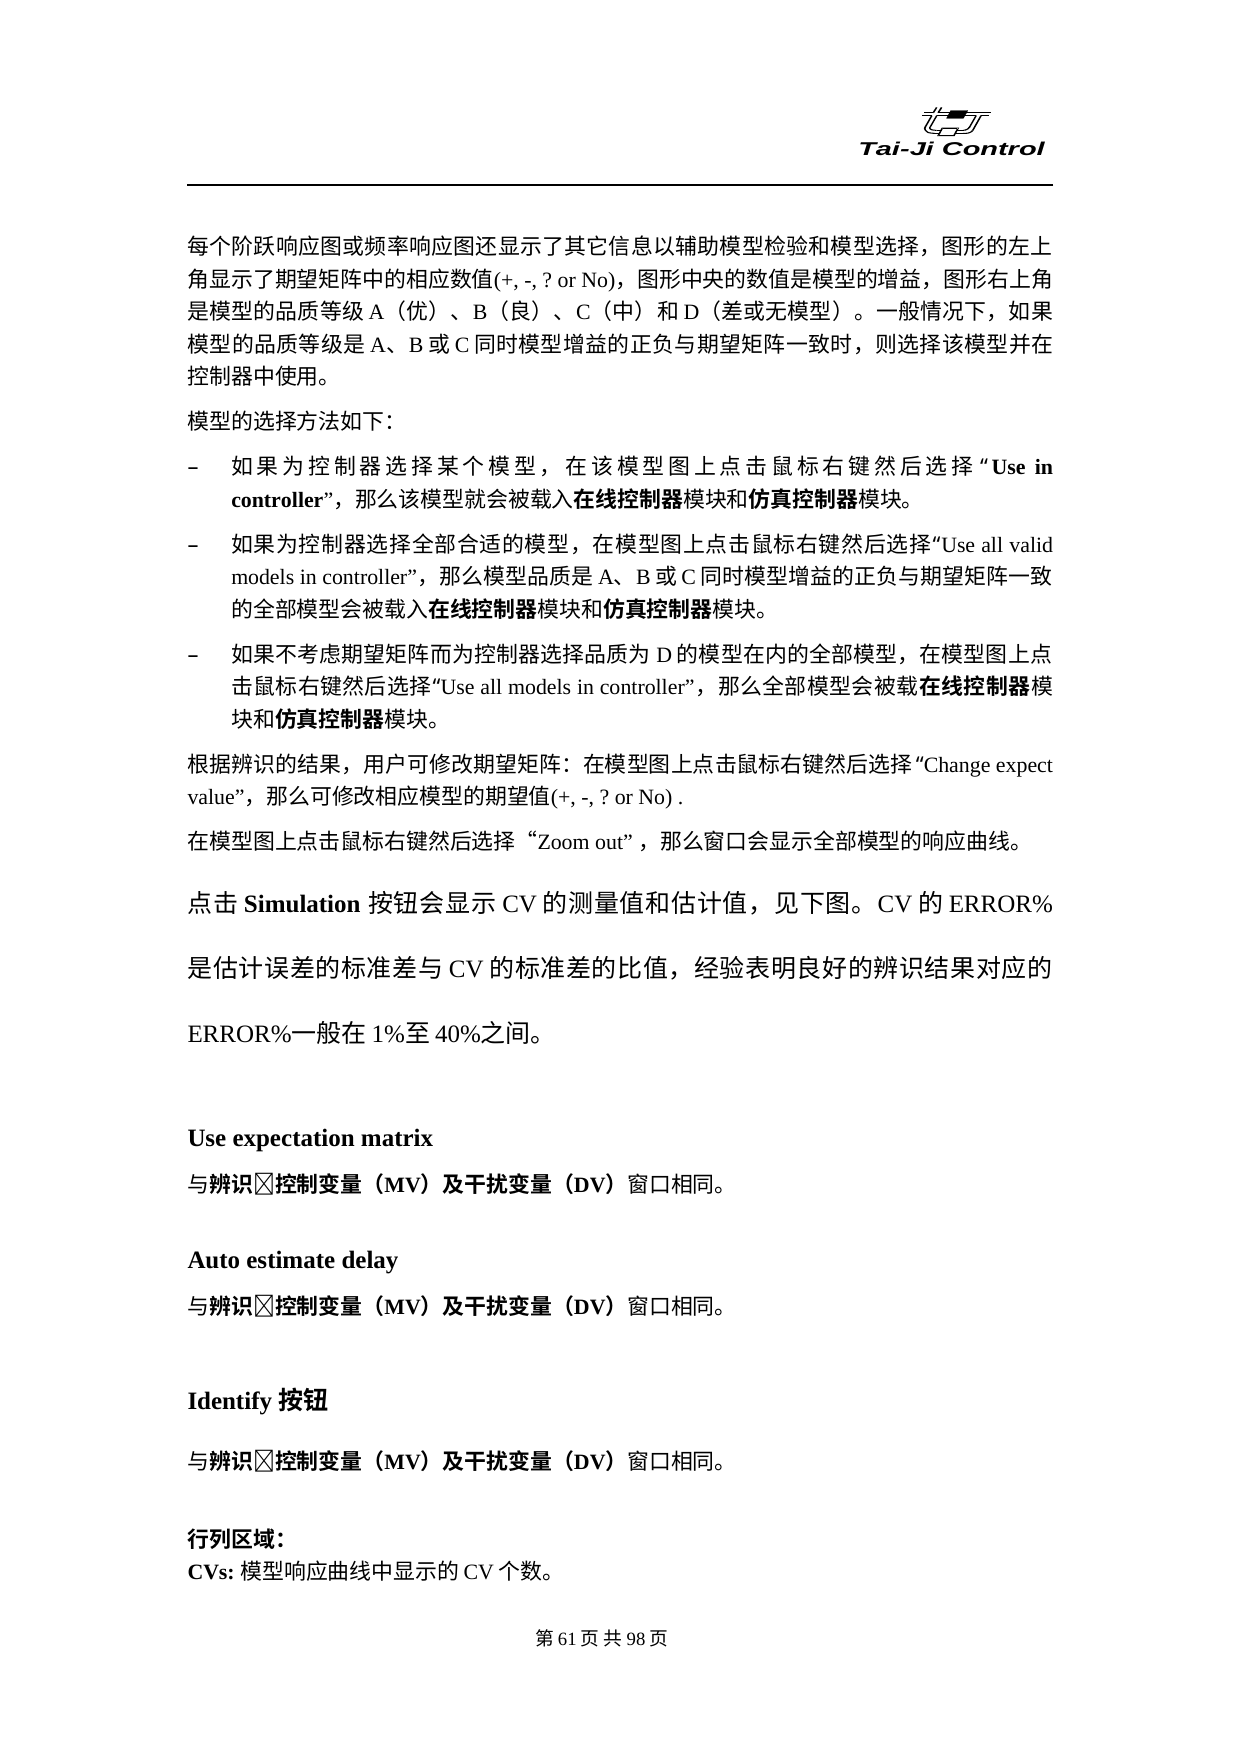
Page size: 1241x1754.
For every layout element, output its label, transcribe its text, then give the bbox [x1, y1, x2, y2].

list 如果为控制器选择全部合适的模型，在模型图上点击鼠标右键然后选择“Use all valid models in controller”，那么模型品质是A、B或C同时模型增益的正负与期望矩阵一致的全部模型会被载入在线控制器模块和仿真控制器模块。 [187, 526, 1053, 624]
text Auto estimate delay [187, 1244, 1053, 1276]
text Use expectation matrix [187, 1121, 1053, 1154]
list 如果不考虑期望矩阵而为控制器选择品质为D的模型在内的全部模型，在模型图上点击鼠标右键然后选择“Use all models in controller”，那么全部模型会被载在线控制器模块和仿真控制器模块。 [187, 636, 1053, 734]
text 每个阶跃响应图或频率响应图还显示了其它信息以辅助模型检验和模型选择，图形的左上角显示了期望矩阵中的相应数值(+, -, ? or No)，图形中央的数值是模型的增益，图形右上角是模型的品质等级A（优）、B（良）、C（中）和D（差或无模型）。一般情况下，如果模型的品质等级是A、B或C同时模型增益的正负与期望矩阵一致时，则选择该模型并在控制器中使用。 [187, 229, 1053, 391]
text 点击Simulation 按钮会显示CV的测量值和估计值，见下图。CV的ERROR%是估计误差的标准差与CV的标准差的比值，经验表明良好的辨识结果对应的ERROR%一般在1%至40%之间。 [187, 869, 1053, 1064]
text Identify 按钮 [187, 1366, 1053, 1431]
text 与辨识控制变量（MV）及干扰变量（DV）窗口相同。 [187, 1166, 1053, 1199]
list 如果为控制器选择某个模型，在该模型图上点击鼠标右键然后选择“Use in controller”，那么该模型就会被载入在线控制器模块和仿真控制器模块。 [187, 449, 1053, 514]
text 与辨识控制变量（MV）及干扰变量（DV）窗口相同。 [187, 1289, 1053, 1321]
text 与辨识控制变量（MV）及干扰变量（DV）窗口相同。 [187, 1444, 1053, 1476]
text 行列区域： [187, 1521, 1053, 1554]
text 根据辨识的结果，用户可修改期望矩阵：在模型图上点击鼠标右键然后选择“Change expect value”，那么可修改相应模型的期望值(+, -, ? or No) . [187, 746, 1053, 811]
text CVs: 模型响应曲线中显示的CV个数。 [187, 1554, 1053, 1586]
text 在模型图上点击鼠标右键然后选择“Zoom out” ，那么窗口会显示全部模型的响应曲线。 [187, 824, 1053, 856]
text 模型的选择方法如下： [187, 404, 1053, 436]
